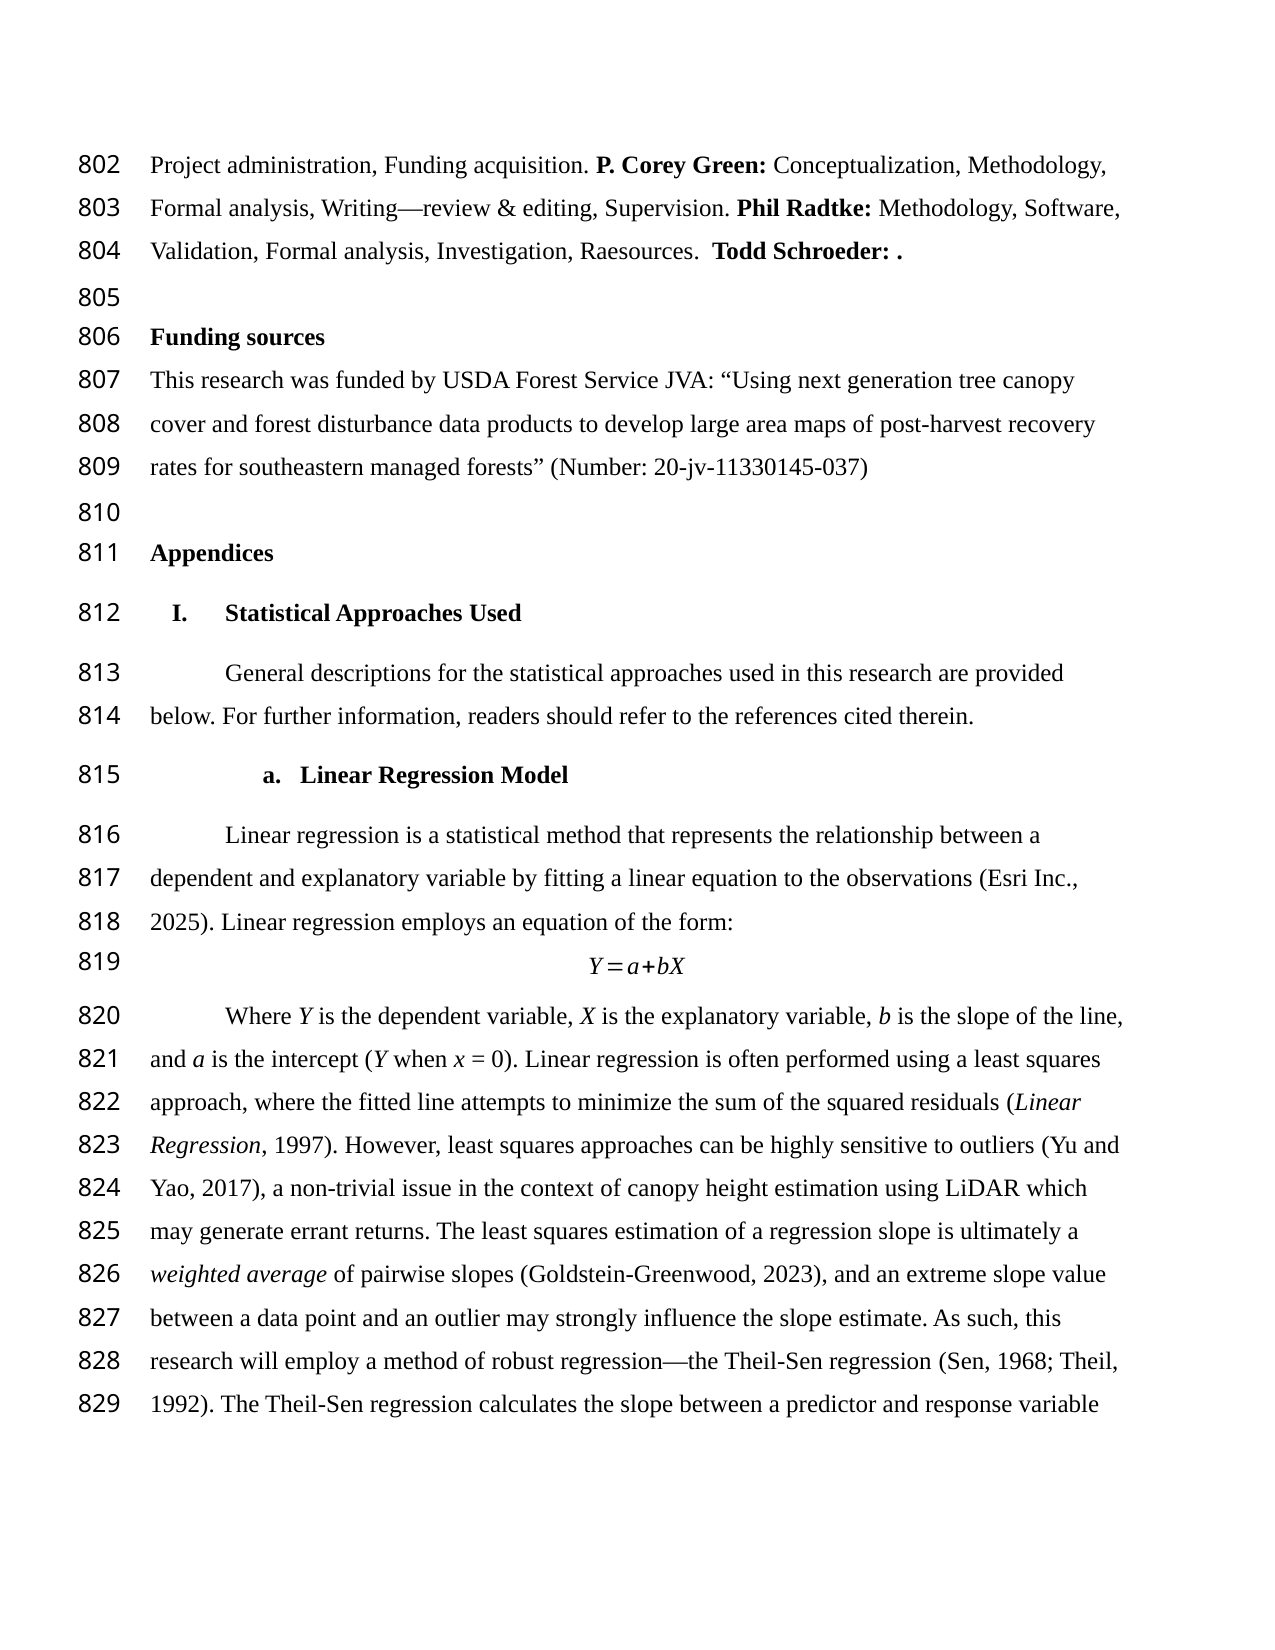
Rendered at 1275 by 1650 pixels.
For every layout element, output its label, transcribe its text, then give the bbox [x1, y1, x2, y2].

text Linear regression is a statistical method that represents the relationship between a dependent and explanatory variable by fitting a linear equation to the observations (Esri Inc., 2025). Linear regression employs an equation of the form: [150, 820, 1125, 935]
text Funding sources [150, 322, 1125, 351]
text Appendices [150, 538, 1125, 567]
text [150, 1001, 1125, 1418]
list Linear Regression Model [262, 761, 1125, 789]
list Statistical Approaches Used [187, 598, 1125, 627]
text This research was funded by USDA Forest Service JVA: “Using next generation tree canopy cover and forest disturbance data products to develop large area maps of post-harvest recovery rates for southeastern managed forests” (Number: 20-jv-11330145-037) [150, 366, 1125, 481]
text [150, 150, 1125, 265]
text General descriptions for the statistical approaches used in this research are provided below. For further information, readers should refer to the references cited therein. [150, 658, 1125, 729]
